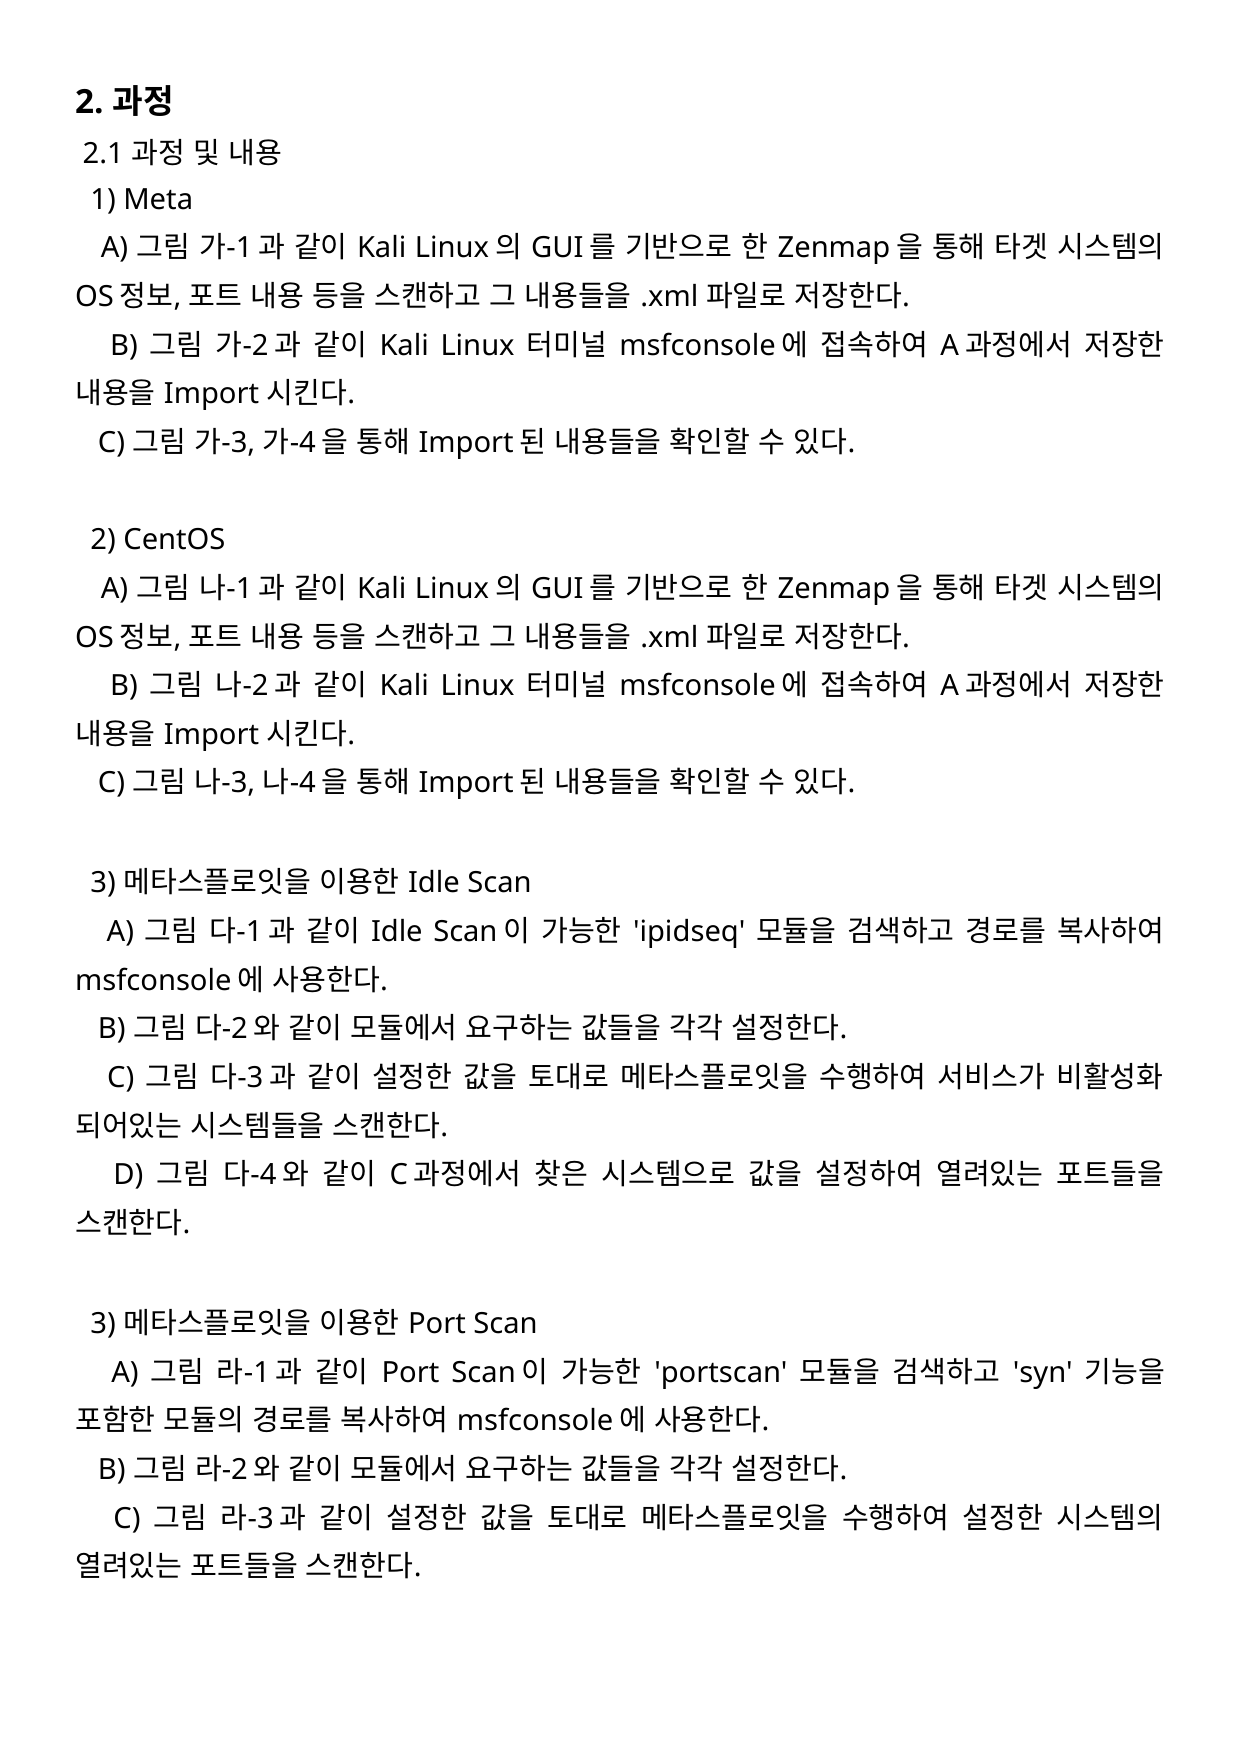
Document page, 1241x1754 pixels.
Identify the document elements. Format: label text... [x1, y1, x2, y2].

text 3) 메타스플로잇을 이용한 Port Scan A) 그림 라-1과 같이 Port Scan이 가능한 'portscan' 모듈을 검색하고 'syn' 기능을 포함한 모듈의 경로를 복사하여 msfconsole에 사용한다. B) 그림 라-2와 같이 모듈에서 요구하는 값들을 각각 설정한다. C) 그림 라-3과 같이 설정한 값을 토대로 메타스플로잇을 수행하여 설정한 시스템의 열려있는 포트들을 스캔한다. [75, 1299, 1165, 1618]
text 2) CentOS A) 그림 나-1과 같이 Kali Linux의 GUI를 기반으로 한 Zenmap을 통해 타겟 시스템의 OS정보, 포트 내용 등을 스캔하고 그 내용들을 .xml 파일로 저장한다. B) 그림 나-2과 같이 Kali Linux 터미널 msfconsole에 접속하여 A과정에서 저장한 내용을 Import 시킨다. C) 그림 나-3, 나-4을 통해 Import된 내용들을 확인할 수 있다. [75, 518, 1165, 834]
text 3) 메타스플로잇을 이용한 Idle Scan A) 그림 다-1과 같이 Idle Scan이 가능한 'ipidseq' 모듈을 검색하고 경로를 복사하여 msfconsole에 사용한다. B) 그림 다-2와 같이 모듈에서 요구하는 값들을 각각 설정한다. C) 그림 다-3과 같이 설정한 값을 토대로 메타스플로잇을 수행하여 서비스가 비활성화 되어있는 시스템들을 스캔한다. D) 그림 다-4와 같이 C과정에서 찾은 시스템으로 값을 설정하여 열려있는 포트들을 스캔한다. [75, 859, 1165, 1274]
text 2. 과정 2.1 과정 및 내용 1) Meta A) 그림 가-1과 같이 Kali Linux의 GUI를 기반으로 한 Zenmap을 통해 타겟 시스템의 OS정보, 포트 내용 등을 스캔하고 그 내용들을 .xml 파일로 저장한다. B) 그림 가-2과 같이 Kali Linux 터미널 msfconsole에 접속하여 A과정에서 저장한 내용을 Import 시킨다. C) 그림 가-3, 가-4을 통해 Import된 내용들을 확인할 수 있다. [75, 75, 1165, 493]
